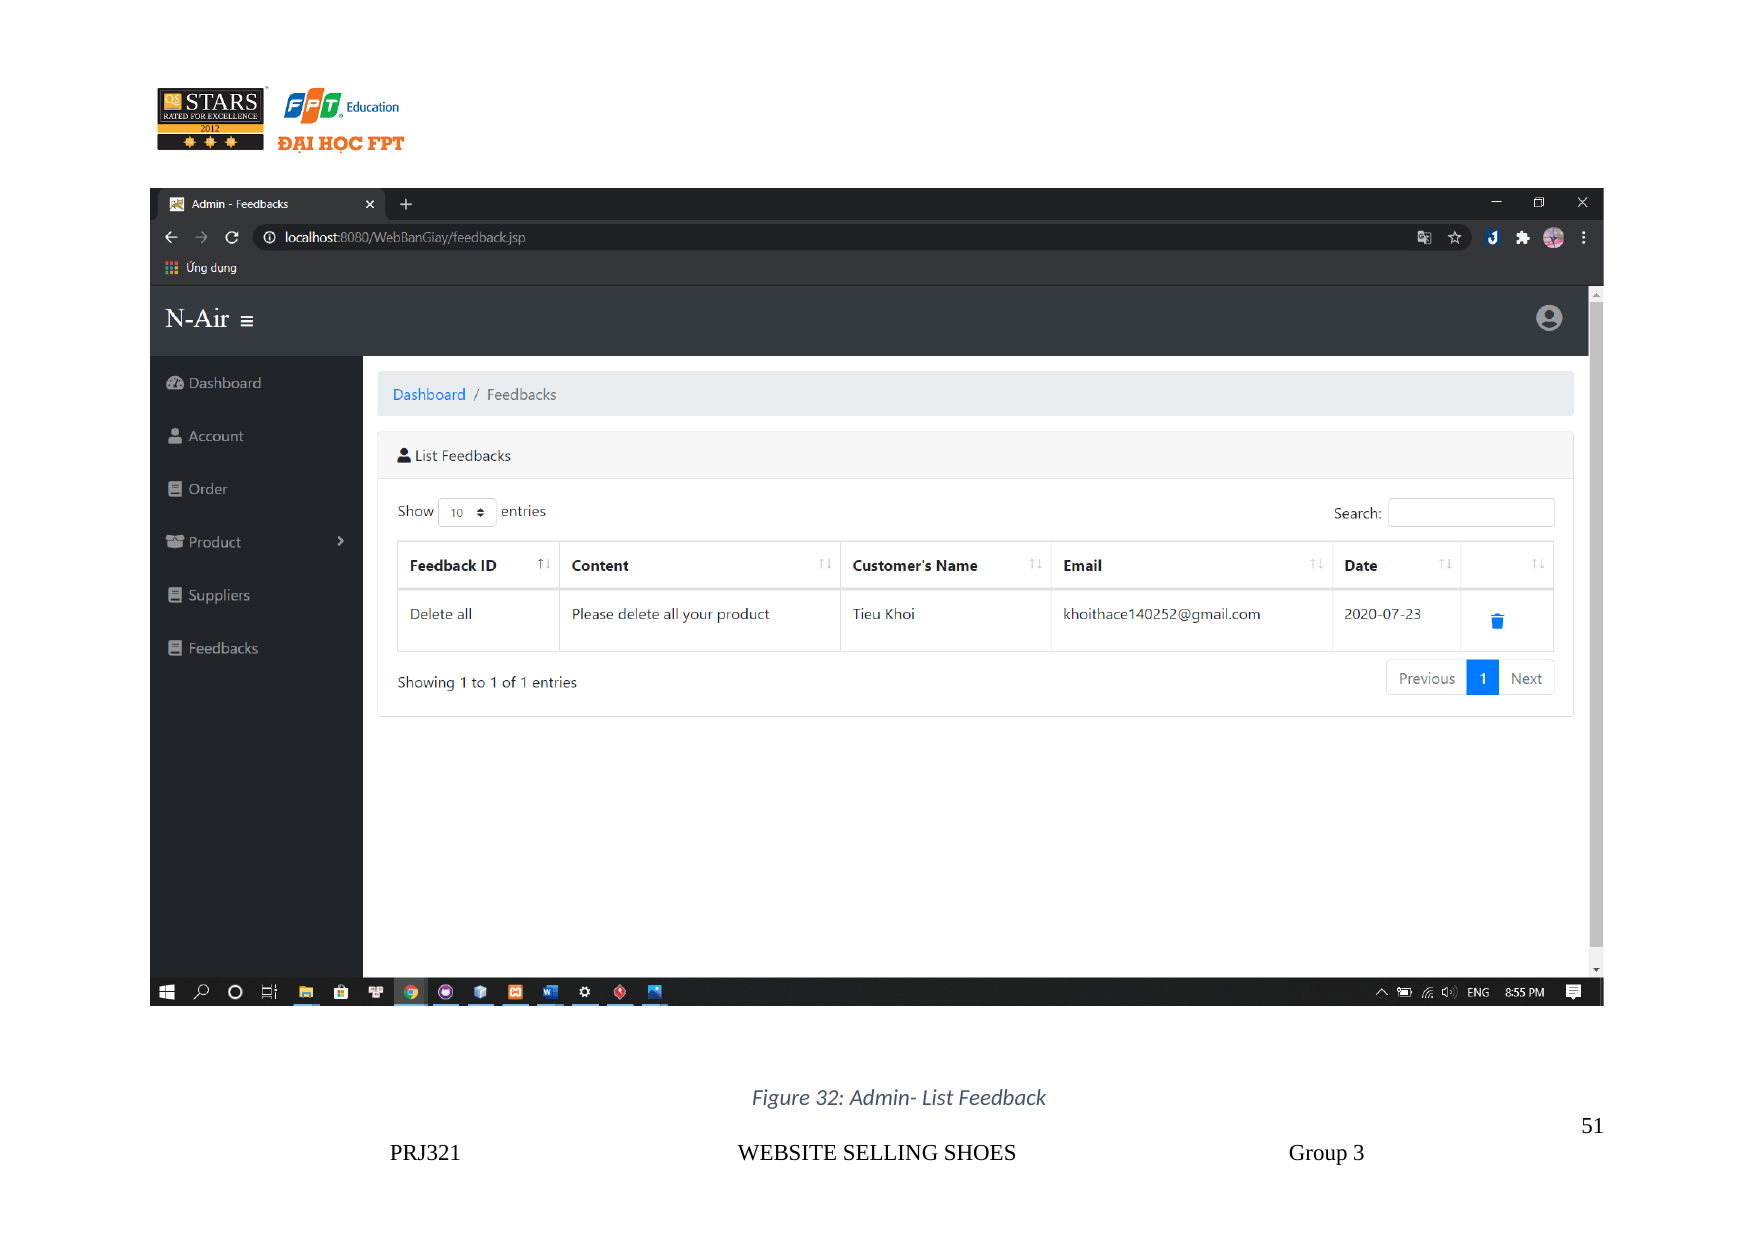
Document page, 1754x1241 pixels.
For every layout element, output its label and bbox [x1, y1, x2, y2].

picture [150, 75, 410, 162]
picture [150, 188, 1604, 1006]
